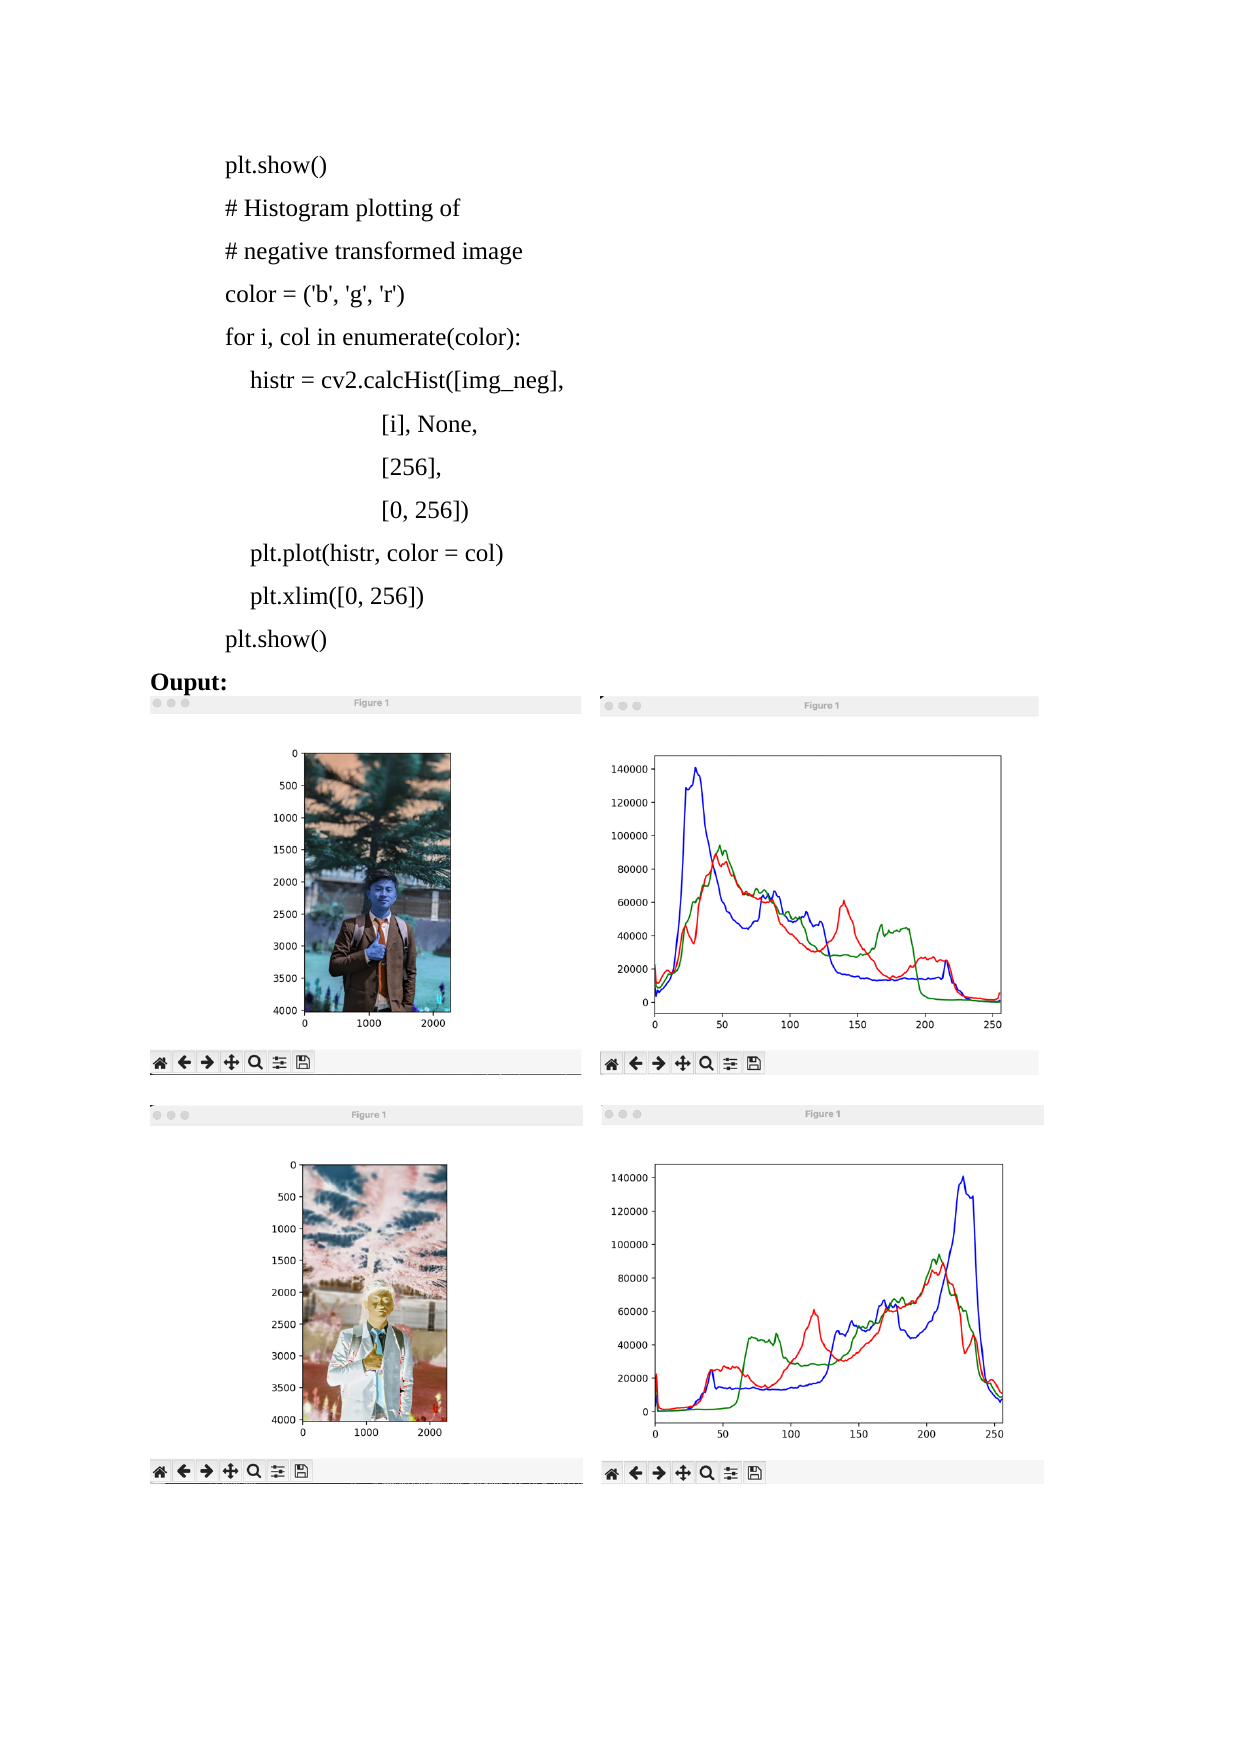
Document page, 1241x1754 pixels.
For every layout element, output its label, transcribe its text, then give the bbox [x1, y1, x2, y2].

text [i], None, [225, 409, 1090, 437]
text # negative transformed image [225, 236, 1090, 265]
text plt.show() [225, 624, 1090, 653]
text plt.plot(histr, color = col) [225, 538, 1090, 567]
text for i, col in enumerate(color): [225, 322, 1090, 351]
text # Histogram plotting of [225, 193, 1090, 222]
text Ouput: [150, 667, 1090, 696]
text plt.show() [225, 150, 1090, 179]
picture [601, 1105, 1044, 1484]
picture [150, 1105, 583, 1484]
text histr = cv2.calcHist([img_neg], [225, 366, 1090, 394]
text plt.xlim([0, 256]) [225, 581, 1090, 610]
text [0, 256]) [225, 495, 1090, 524]
picture [150, 696, 582, 1075]
text color = ('b', 'g', 'r') [225, 279, 1090, 308]
text [256], [225, 452, 1090, 481]
picture [600, 696, 1039, 1075]
